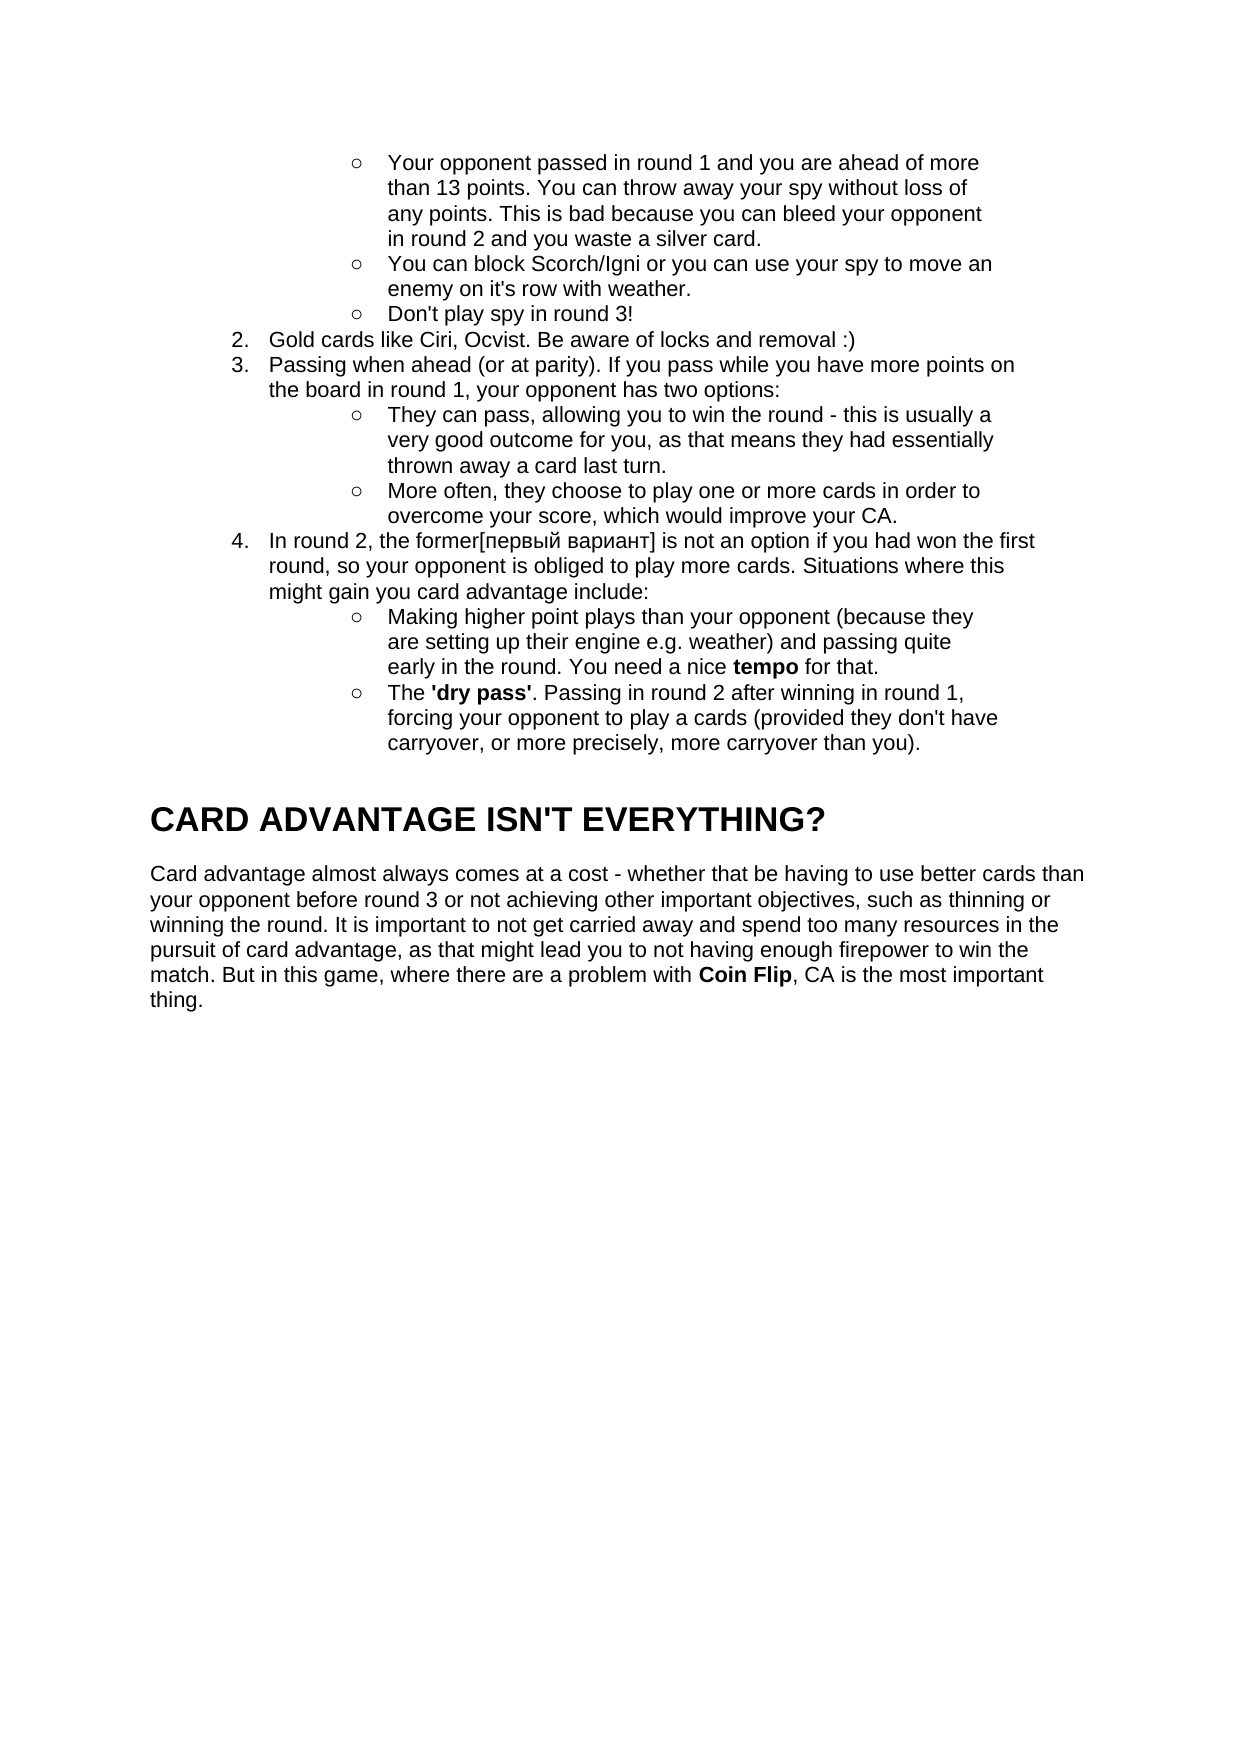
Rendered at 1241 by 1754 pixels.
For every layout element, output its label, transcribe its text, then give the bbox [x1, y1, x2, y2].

text Card advantage almost always comes at a cost - whether that be having to use better cards than your opponent before round 3 or not achieving other important objectives, such as thinning or winning the round. It is important to not get carried away and spend too many resources in the pursuit of card advantage, as that might lead you to not having enough firepower to win the match. But in this game, where there are a problem with Coin Flip, CA is the most important thing. [150, 861, 1090, 1012]
list The 'dry pass'. Passing in round 2 after winning in round 1, forcing your opponent to play a cards (provided they don't have carryover, or more precisely, more carryover than you). [350, 679, 1003, 755]
subtitle CARD ADVANTAGE ISN'T EVERYTHING? [150, 799, 1090, 838]
list You can block Scorch/Igni or you can use your spy to move an enemy on it's row with weather. [350, 251, 1003, 301]
list Don't play spy in round 3! [350, 301, 1003, 326]
list Passing when ahead (or at parity). If you pass while you have more points on the board in round 1, your opponent has two options: [231, 352, 1046, 402]
list They can pass, allowing you to win the round - this is usually a very good outcome for you, as that means they had essentially thrown away a card last turn. [350, 402, 1003, 478]
list In round 2, the former[первый вариант] is not an option if you had won the first round, so your opponent is obliged to play more cards. Situations where this might gain you card advantage include: [231, 528, 1046, 604]
list Gold cards like Ciri, Ocvist. Be aware of locks and removal :) [231, 326, 1046, 352]
list Your opponent passed in round 1 and you are ahead of more than 13 points. You can throw away your spy without loss of any points. This is bad because you can bleed your opponent in round 2 and you waste a silver card. [350, 150, 1003, 251]
list More often, they choose to play one or more cards in order to overcome your score, which would improve your CA. [350, 478, 1003, 528]
list Making higher point plays than your opponent (because they are setting up their engine e.g. weather) and passing quite early in the round. You need a nice tempo for that. [350, 604, 1003, 679]
